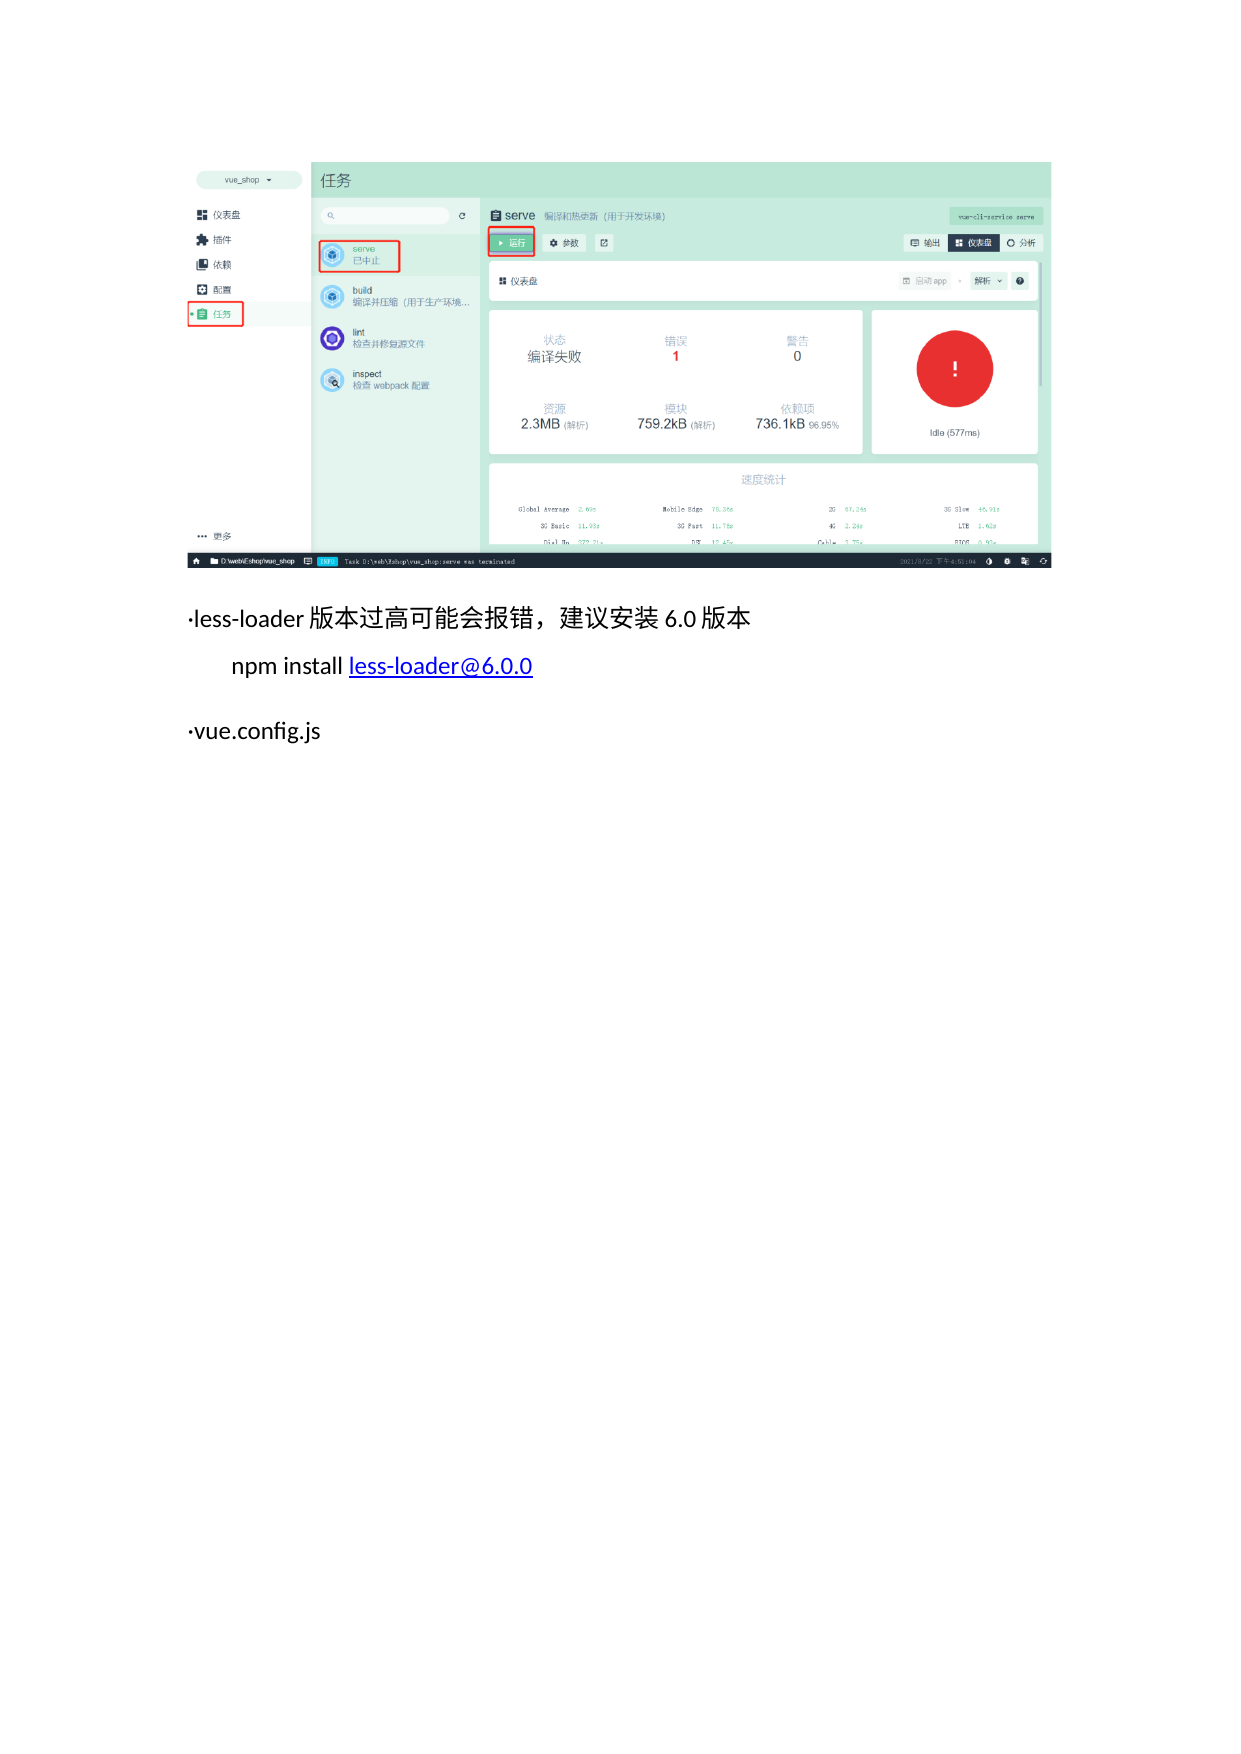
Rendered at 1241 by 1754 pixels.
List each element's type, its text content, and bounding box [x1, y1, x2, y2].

text npm install less-loader@6.0.0 [187, 649, 1053, 682]
text ·less-loader版本过高可能会报错，建议安装6.0版本 [187, 584, 1053, 649]
text ·vue.config.js [187, 714, 1053, 747]
picture [187, 162, 1052, 568]
